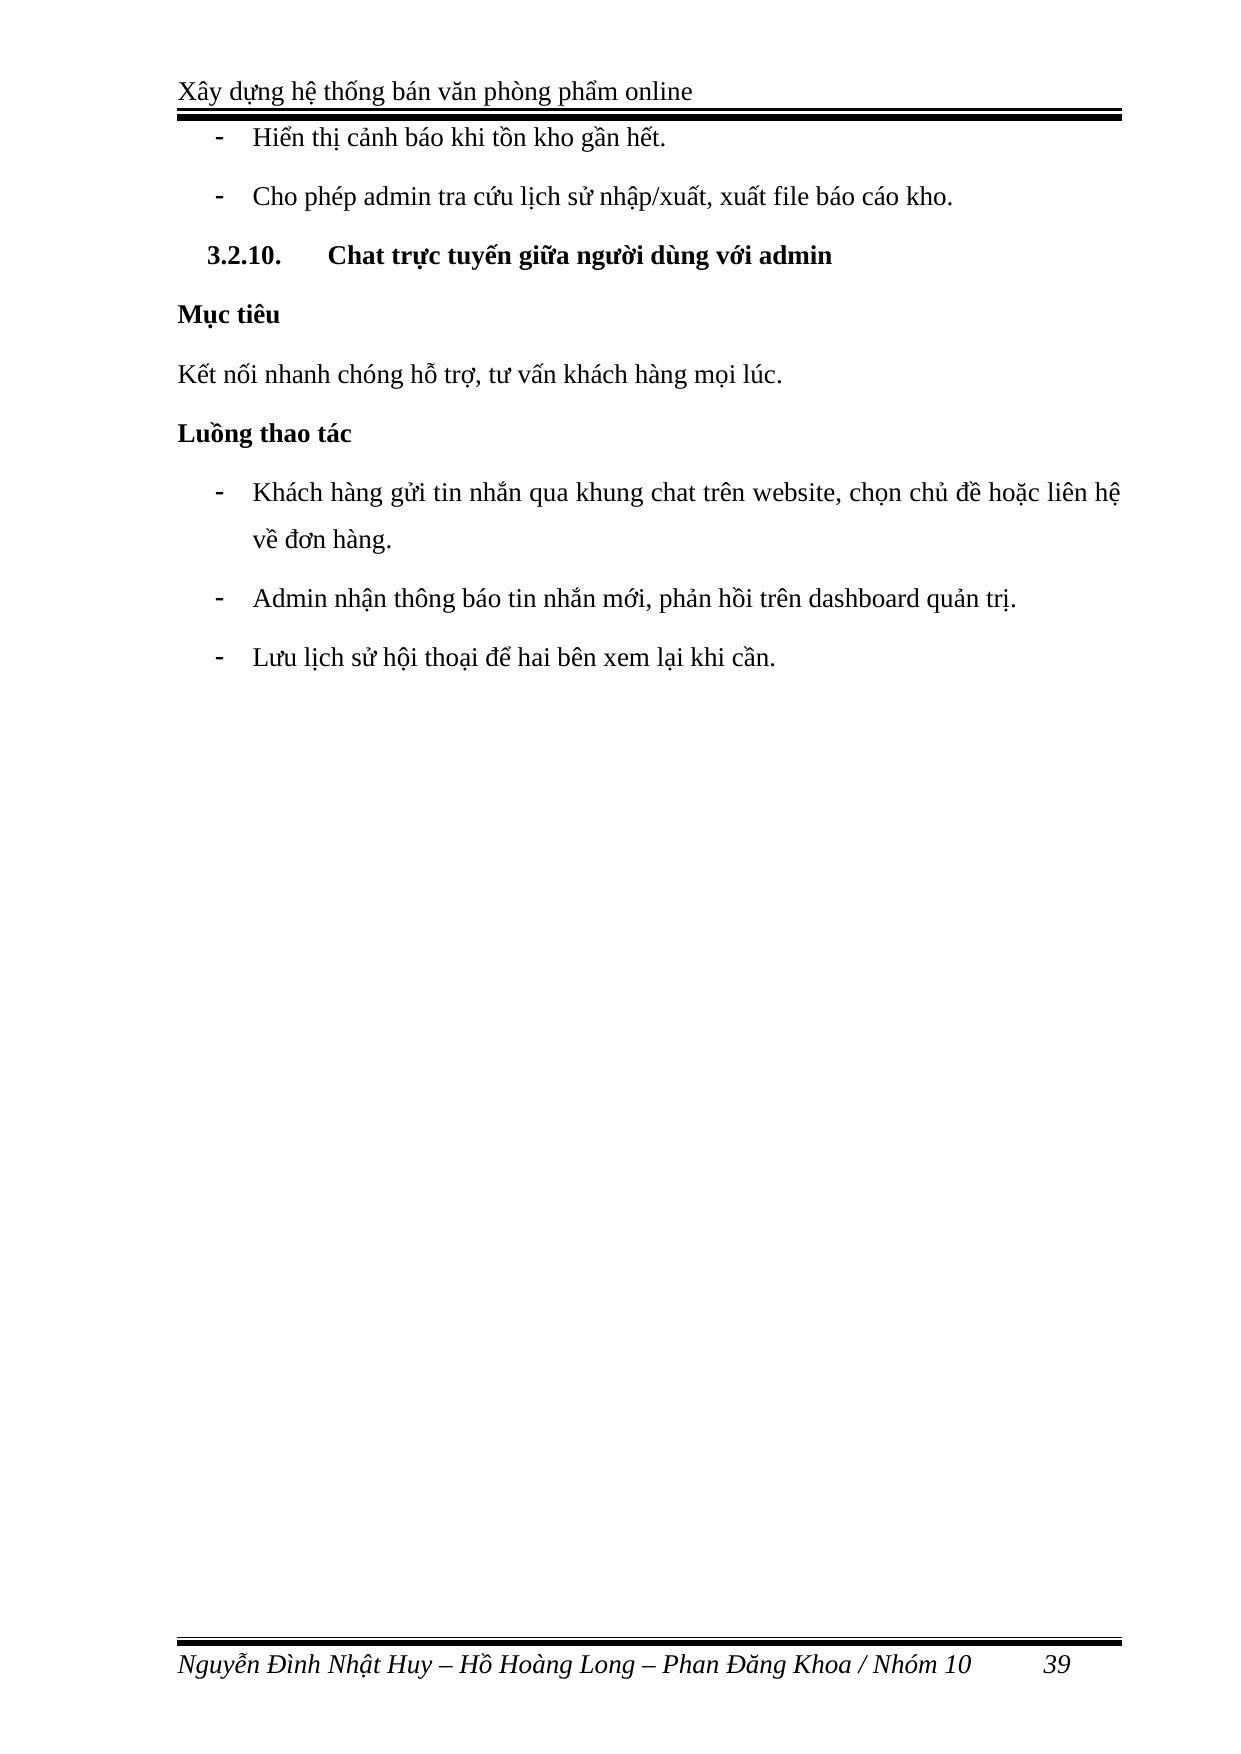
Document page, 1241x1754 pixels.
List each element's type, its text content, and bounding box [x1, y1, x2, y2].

list Hiển thị cảnh báo khi tồn kho gần hết. [215, 121, 1122, 152]
subtitle Chat trực tuyến giữa người dùng với admin [207, 239, 1122, 271]
list Cho phép admin tra cứu lịch sử nhập/xuất, xuất file báo cáo kho. [215, 180, 1122, 211]
text Mục tiêu [177, 299, 1122, 330]
text Luồng thao tác [177, 417, 1122, 448]
text Kết nối nhanh chóng hỗ trợ, tư vấn khách hàng mọi lúc. [177, 358, 1122, 389]
list Lưu lịch sử hội thoại để hai bên xem lại khi cần. [215, 641, 1122, 673]
list Admin nhận thông báo tin nhắn mới, phản hồi trên dashboard quản trị. [215, 582, 1122, 613]
list Khách hàng gửi tin nhắn qua khung chat trên website, chọn chủ đề hoặc liên hệ về đơn hàng. [215, 476, 1122, 554]
